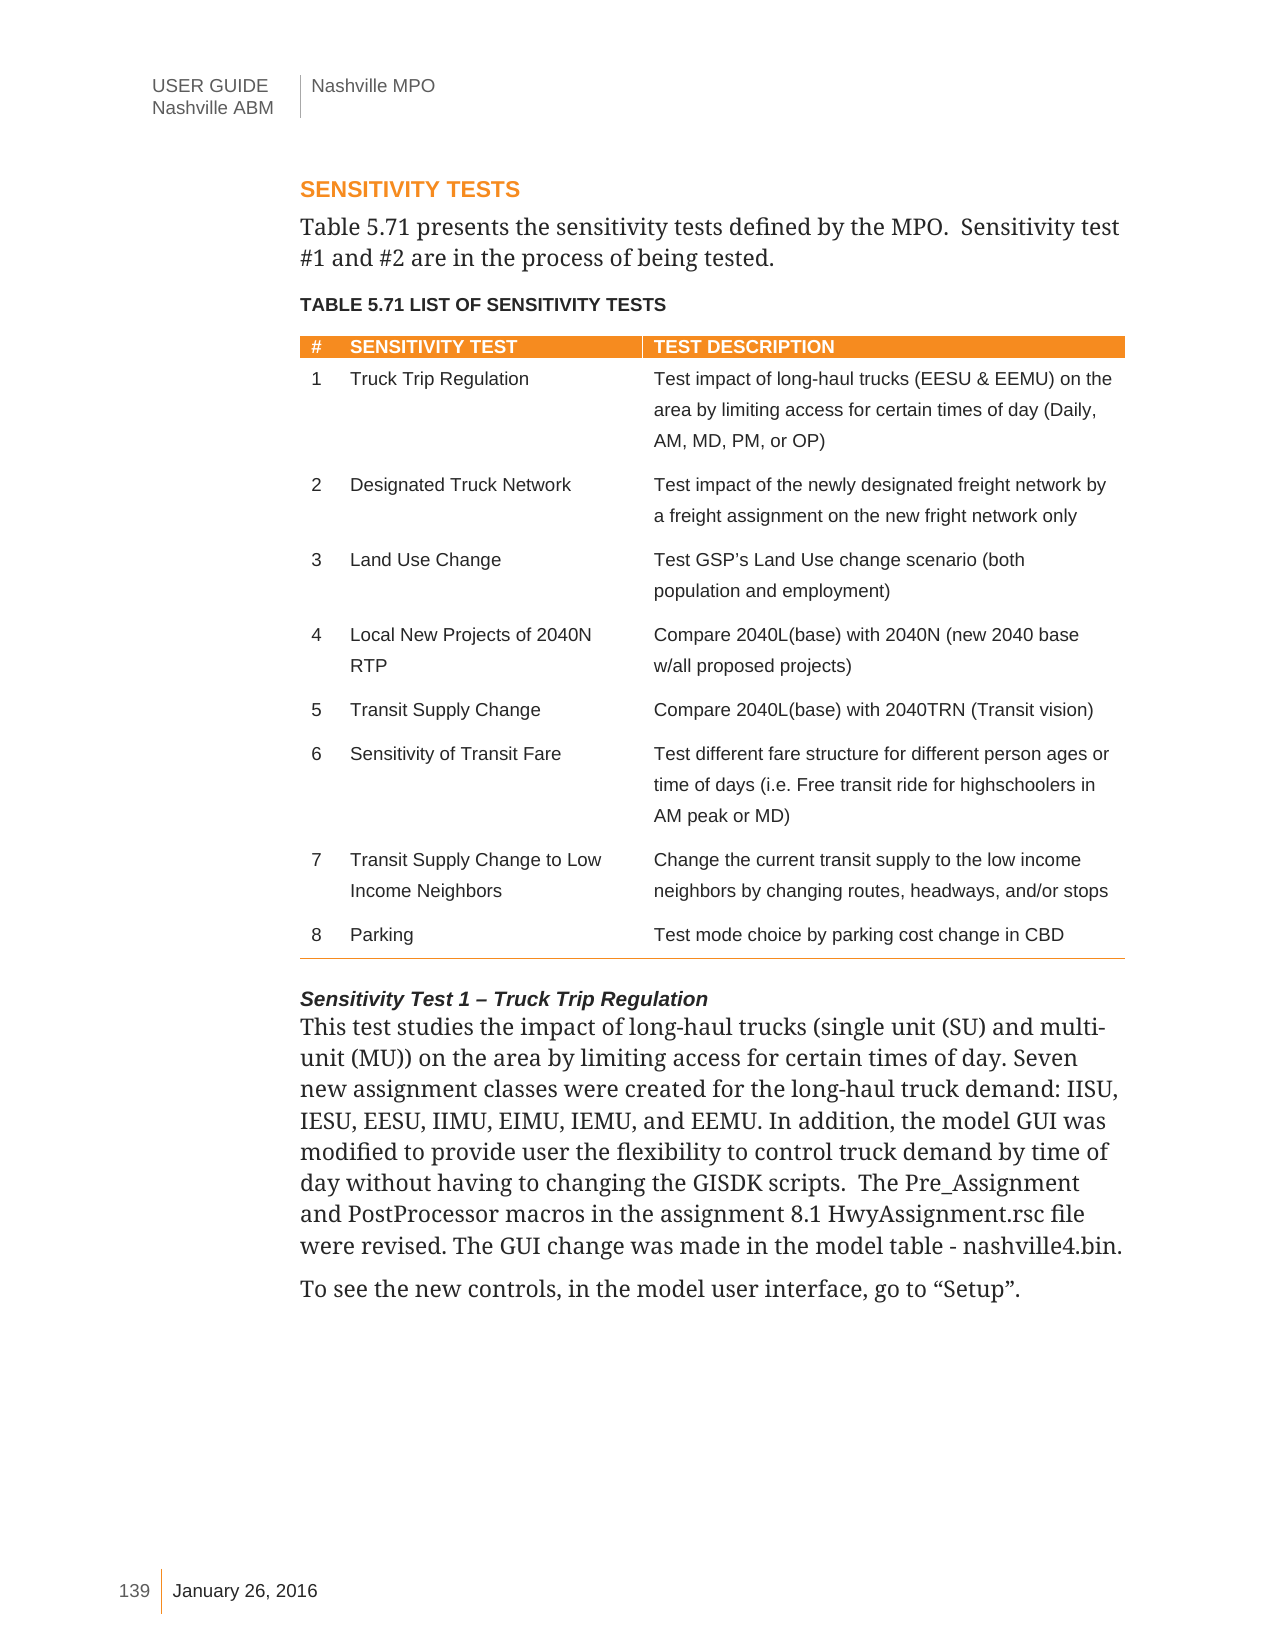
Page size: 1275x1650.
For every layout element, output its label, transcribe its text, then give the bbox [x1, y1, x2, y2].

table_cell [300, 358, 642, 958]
text To see the new controls, in the model user interface, go to “Setup”. [300, 1273, 1125, 1304]
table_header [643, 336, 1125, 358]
text This test studies the impact of long-haul trucks (single unit (SU) and multi-unit (MU)) on the area by limiting access for certain times of day. Seven new assignment classes were created for the long-haul truck demand: IISU, IESU, EESU, IIMU, EIMU, IEMU, and EEMU. In addition, the model GUI was modified to provide user the flexibility to control truck demand by time of day without having to changing the GISDK scripts. The Pre_Assignment and PostProcessor macros in the assignment 8.1 HwyAssignment.rsc file were revised. The GUI change was made in the model table - nashville4.bin. [300, 1011, 1125, 1261]
text Table 5.1 List of Sensitivity Tests [300, 294, 1125, 315]
subtitle Sensitivity Tests [300, 171, 1125, 202]
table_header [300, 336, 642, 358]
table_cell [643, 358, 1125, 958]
subtitle Sensitivity Test 1 – Truck Trip Regulation [300, 979, 1125, 1011]
